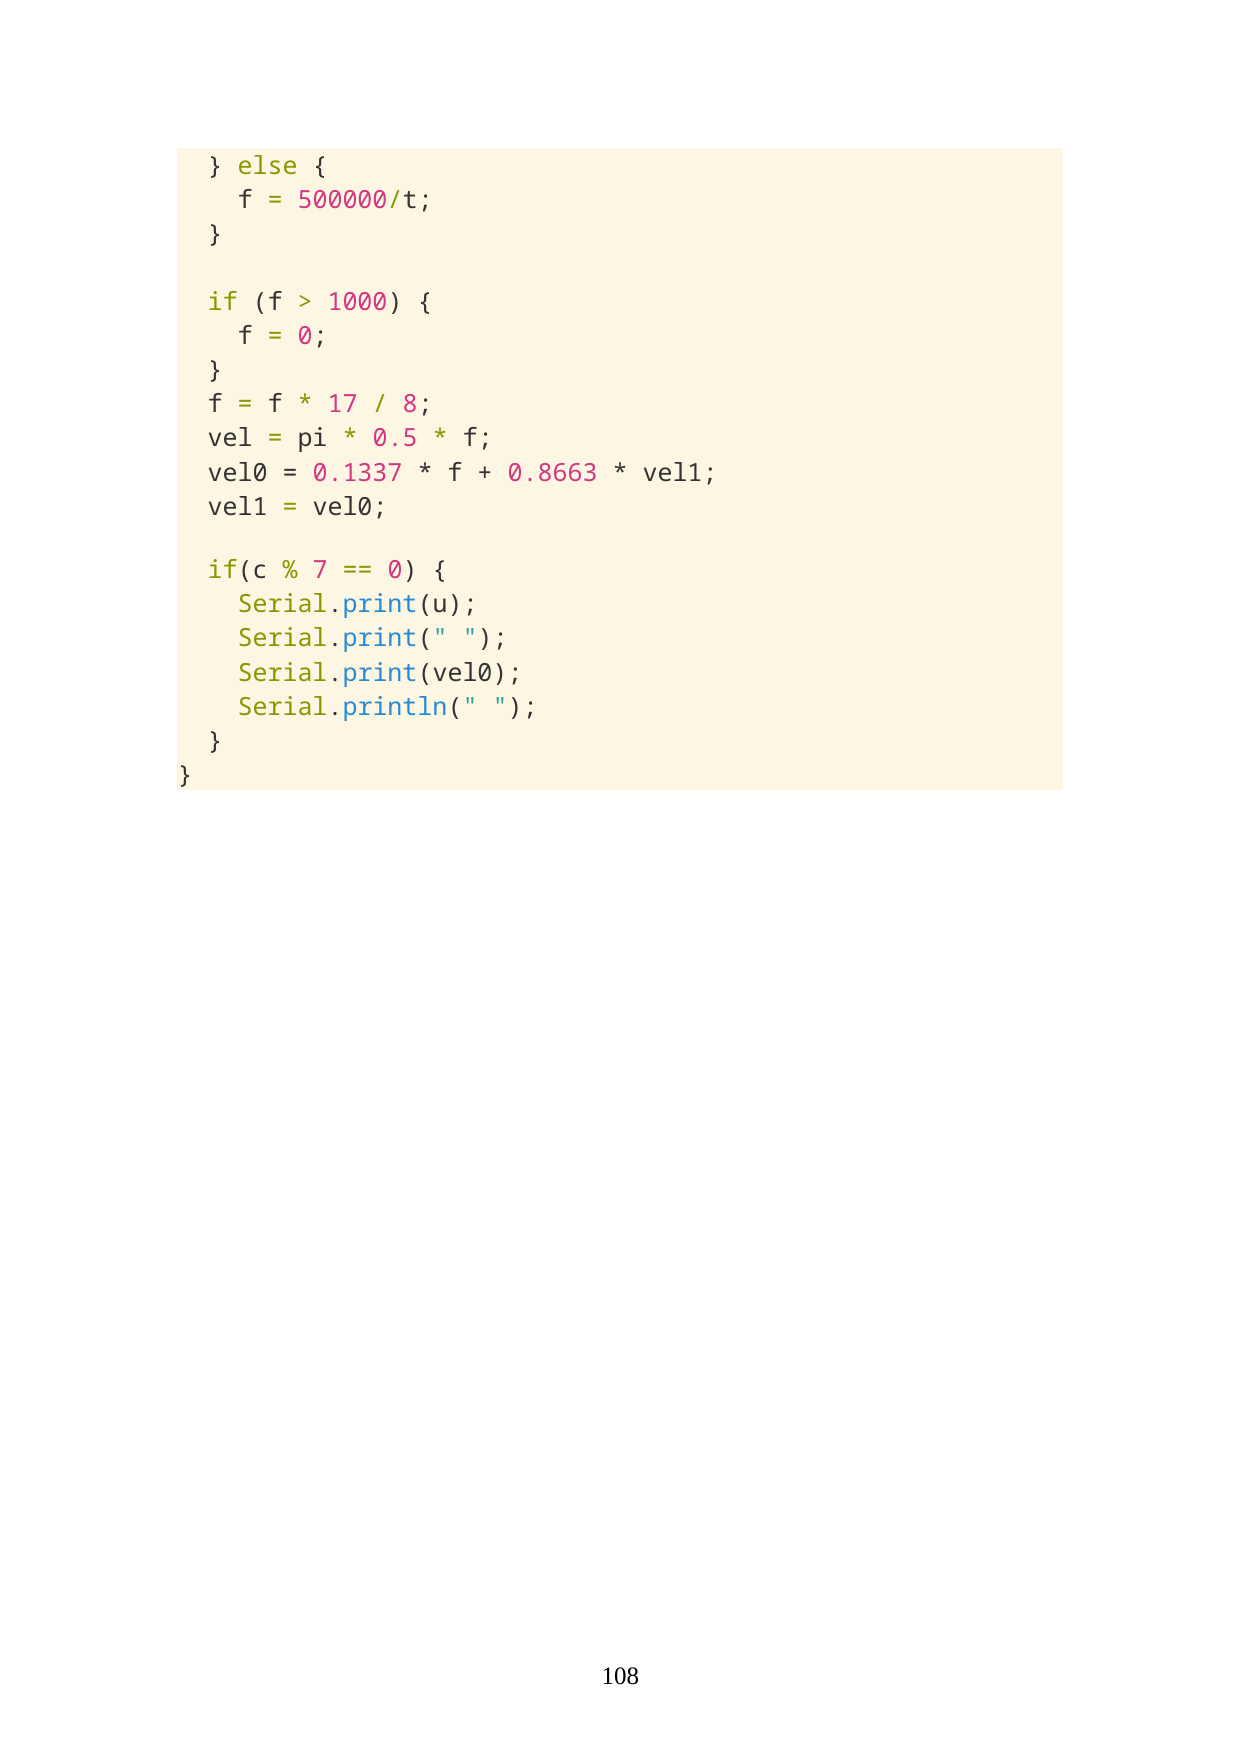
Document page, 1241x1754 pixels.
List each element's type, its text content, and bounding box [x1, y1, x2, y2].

text vel0 = 0.1337 * f + 0.8663 * vel1; [177, 454, 1063, 488]
text } [177, 722, 1063, 756]
text if(c % 7 == 0) { [177, 552, 1063, 586]
text vel = pi * 0.5 * f; [177, 420, 1063, 454]
text } [177, 216, 1063, 250]
text Serial.print(" "); [177, 620, 1063, 654]
text } [177, 352, 1063, 386]
text Serial.print(u); [177, 586, 1063, 620]
text f = 0; [177, 318, 1063, 352]
text f = f * 17 / 8; [177, 386, 1063, 420]
text vel1 = vel0; [177, 488, 1063, 522]
text Serial.print(vel0); [177, 654, 1063, 688]
text f = 500000/t; [177, 182, 1063, 216]
text } [177, 756, 1063, 790]
text } else { [177, 148, 1063, 182]
text if (f > 1000) { [177, 284, 1063, 318]
text Serial.println(" "); [177, 688, 1063, 722]
